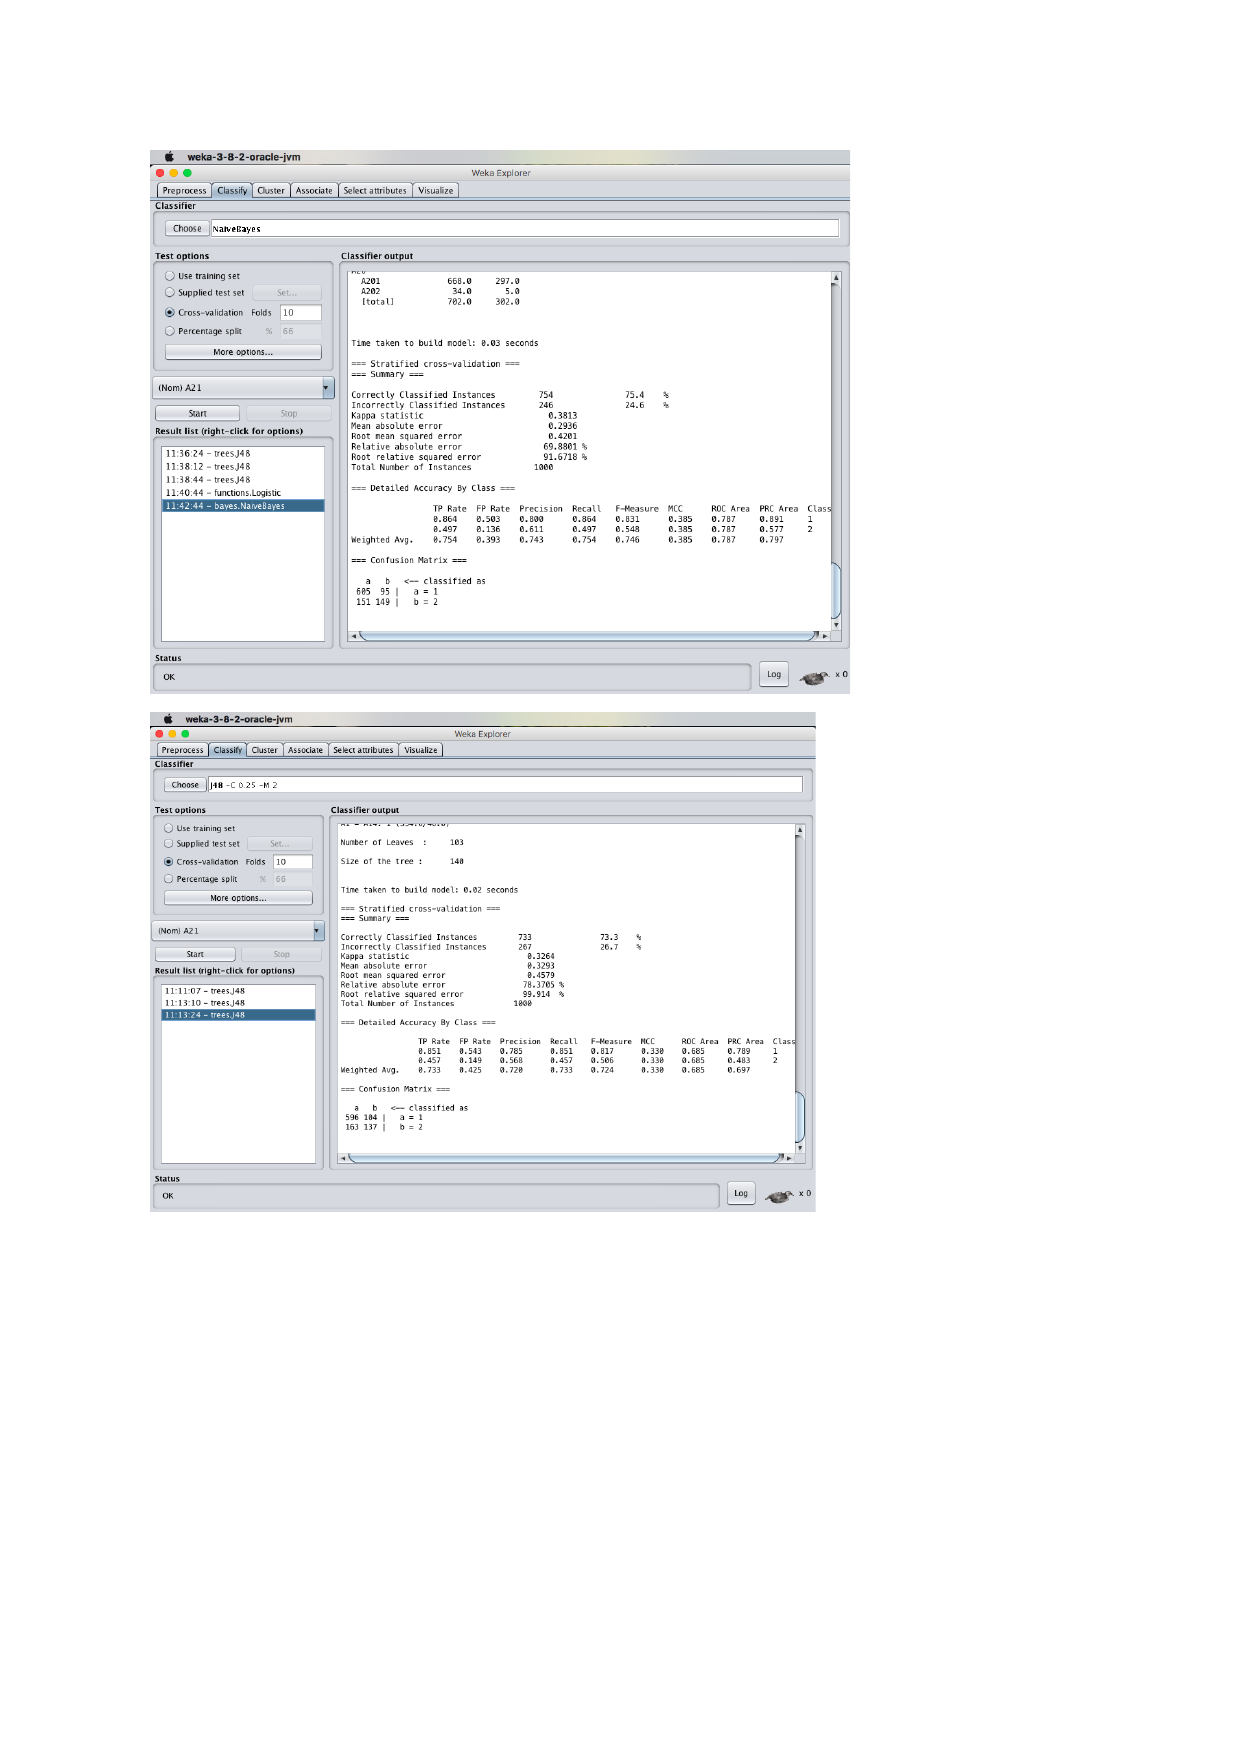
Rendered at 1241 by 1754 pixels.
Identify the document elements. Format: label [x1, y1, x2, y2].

picture [150, 150, 851, 694]
picture [150, 712, 816, 1212]
